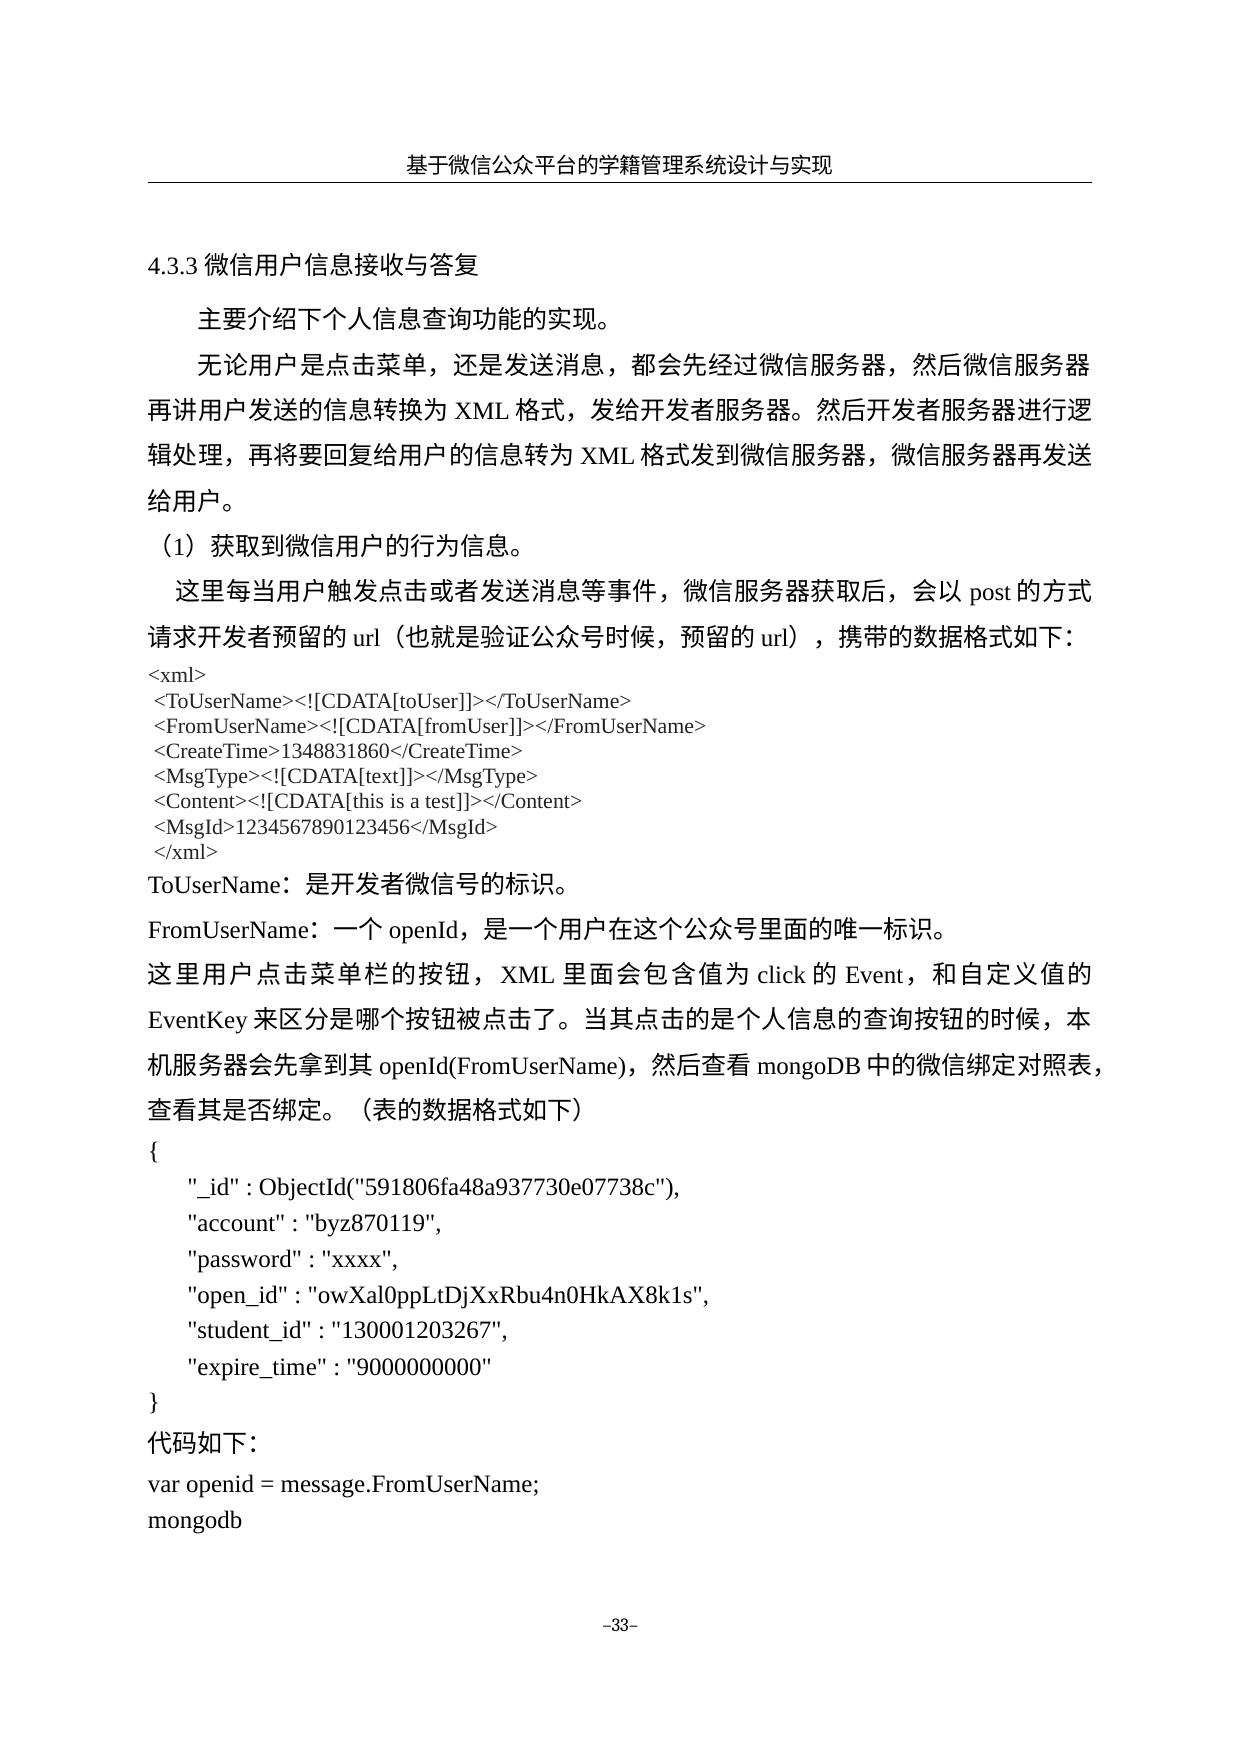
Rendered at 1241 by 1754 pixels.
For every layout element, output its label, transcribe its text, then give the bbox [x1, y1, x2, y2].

text 主要介绍下个人信息查询功能的实现。 [148, 300, 1092, 336]
text "password" : "xxxx", [148, 1244, 1092, 1272]
text FromUserName：一个openId，是一个用户在这个公众号里面的唯一标识。 [148, 909, 1092, 946]
text "_id" : ObjectId("591806fa48a937730e07738c"), [148, 1172, 1092, 1201]
text "expire_time" : "9000000000" [148, 1352, 1092, 1380]
text "account" : "byz870119", [148, 1208, 1092, 1237]
text <xml> <ToUserName><![CDATA[toUser]]></ToUserName> <FromUserName><![CDATA[fromUser]]></FromUserName> <CreateTime>1348831860</CreateTime> <MsgType><![CDATA[text]]></MsgType> <Content><![CDATA[this is a test]]></Content> <MsgId>1234567890123456</MsgId> </xml> [148, 662, 1092, 864]
text mongodb [148, 1505, 1092, 1533]
text 代码如下： [148, 1423, 1092, 1460]
text 无论用户是点击菜单，还是发送消息，都会先经过微信服务器，然后微信服务器再讲用户发送的信息转换为XML格式，发给开发者服务器。然后开发者服务器进行逻辑处理，再将要回复给用户的信息转为XML格式发到微信服务器，微信服务器再发送给用户。 [148, 345, 1092, 517]
text "student_id" : "130001203267", [148, 1316, 1092, 1344]
text } [148, 1387, 1092, 1416]
text var openid = message.FromUserName; [148, 1469, 1092, 1497]
text { [148, 1136, 1092, 1165]
text （1）获取到微信用户的行为信息。 [148, 526, 1092, 563]
text 这里用户点击菜单栏的按钮，XML里面会包含值为click的Event，和自定义值的EventKey来区分是哪个按钮被点击了。当其点击的是个人信息的查询按钮的时候，本机服务器会先拿到其openId(FromUserName)，然后查看mongoDB中的微信绑定对照表，查看其是否绑定。（表的数据格式如下） [148, 955, 1092, 1127]
subtitle 4.3.3 微信用户信息接收与答复 [148, 246, 1092, 282]
text ToUserName：是开发者微信号的标识。 [148, 864, 1092, 900]
text "open_id" : "owXal0ppLtDjXxRbu4n0HkAX8k1s", [148, 1280, 1092, 1308]
text 这里每当用户触发点击或者发送消息等事件，微信服务器获取后，会以post的方式请求开发者预留的url（也就是验证公众号时候，预留的url），携带的数据格式如下： [148, 572, 1092, 653]
